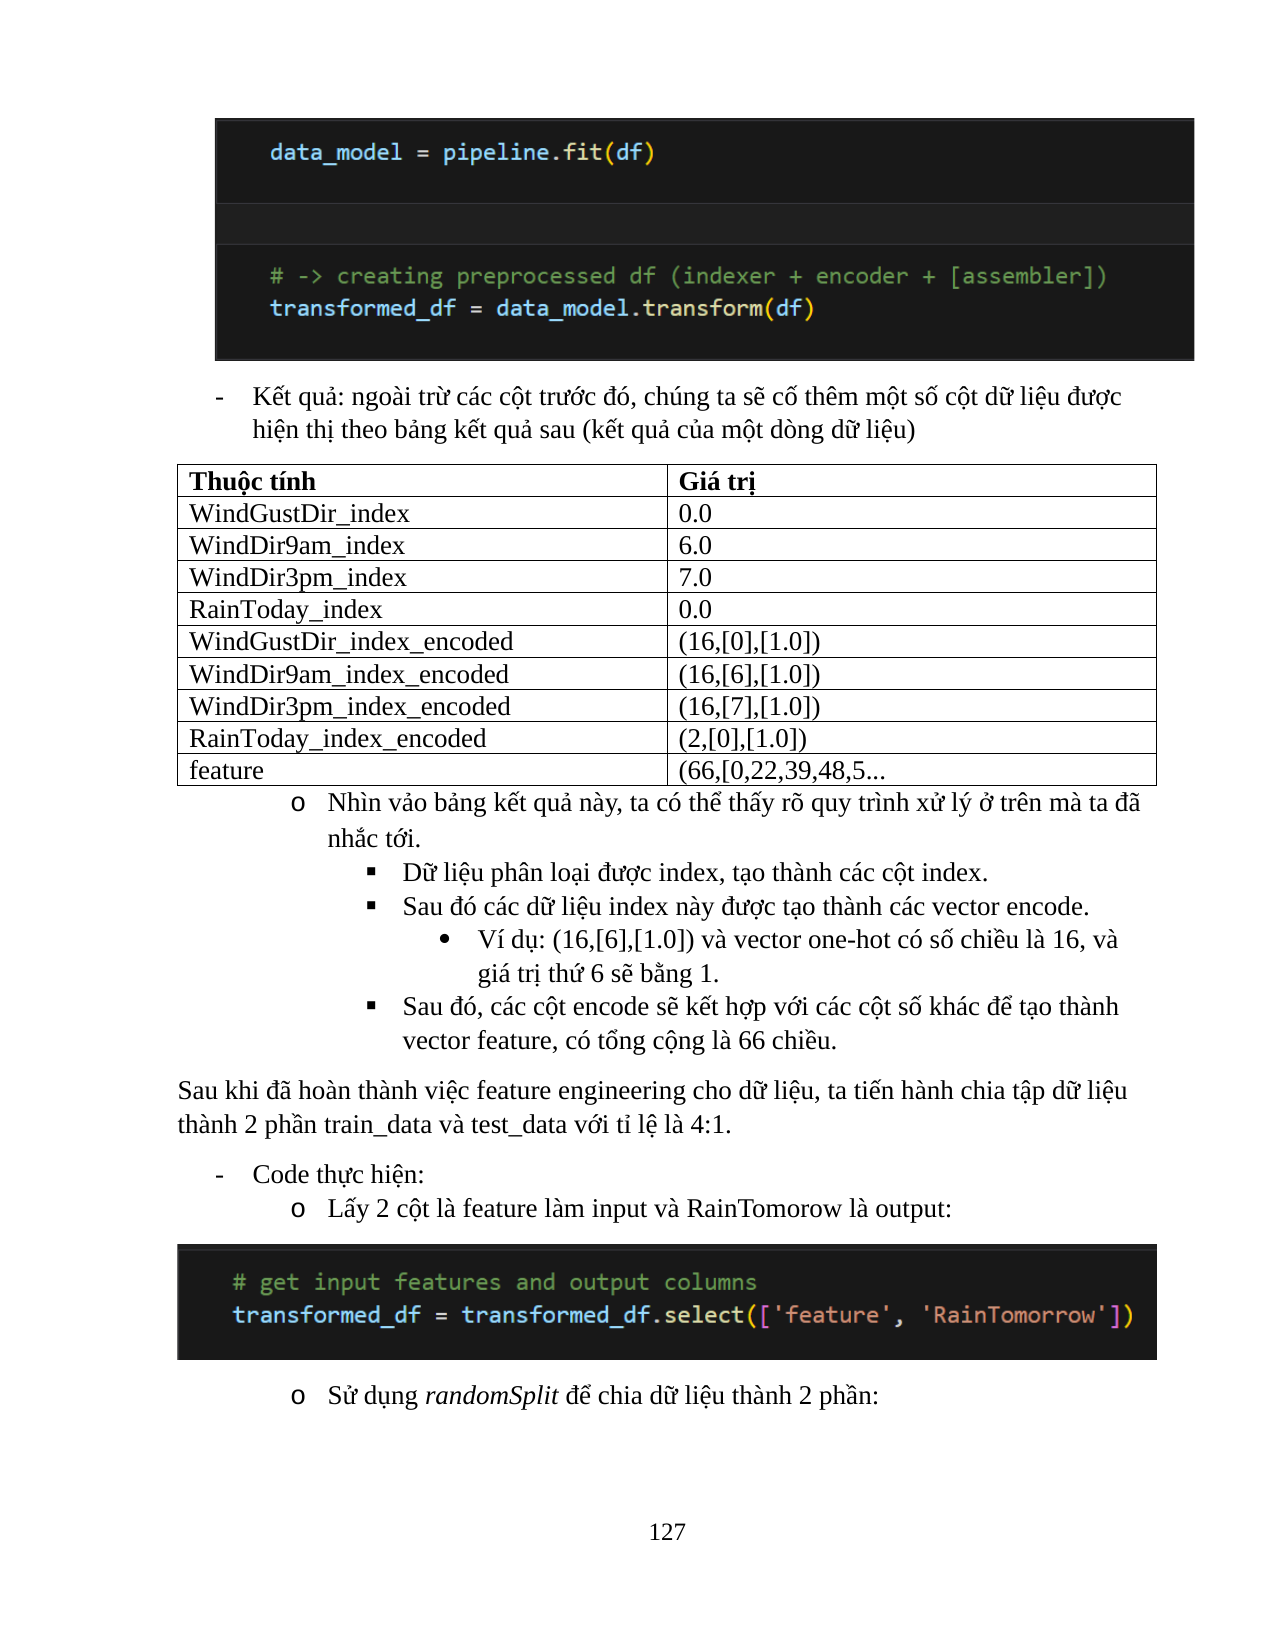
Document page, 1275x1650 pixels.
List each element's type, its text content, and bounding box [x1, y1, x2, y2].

picture [214, 118, 1195, 361]
table_cell WindDir3pm_index_encoded [178, 690, 667, 721]
table_cell 0.0 [668, 497, 1156, 528]
table_cell 7.0 [668, 561, 1156, 592]
table_cell RainToday_index_encoded [178, 722, 667, 753]
table_cell WindDir9am_index [178, 529, 667, 560]
list Sau đó, các cột encode sẽ kết hợp với các cột số khác để tạo thành vector feature, có tổng cộng là 66 chiều. [365, 991, 1157, 1055]
table_cell WindGustDir_index [178, 497, 667, 528]
list Lấy 2 cột là feature làm input và RainTomorow là output: [290, 1192, 1157, 1225]
table_cell (16,[7],[1.0]) [668, 690, 1156, 721]
list Sử dụng randomSplit để chia dữ liệu thành 2 phần: [290, 1379, 1157, 1412]
list Dữ liệu phân loại được index, tạo thành các cột index. [365, 856, 1157, 887]
list Kết quả: ngoài trừ các cột trước đó, chúng ta sẽ cố thêm một số cột dữ liệu được hiện thị theo bảng kết quả sau (kết quả của một dòng dữ liệu) [215, 380, 1157, 444]
table_cell feature [178, 754, 667, 785]
list Ví dụ: (16,[6],[1.0]) và vector one-hot có số chiều là 16, và giá trị thứ 6 sẽ bằng 1. [440, 923, 1157, 988]
text Sau khi đã hoàn thành việc feature engineering cho dữ liệu, ta tiến hành chia tập dữ liệu thành 2 phần train_data và test_data với tỉ lệ là 4:1. [177, 1074, 1157, 1139]
table_cell (16,[0],[1.0]) [668, 626, 1156, 657]
table_cell 6.0 [668, 529, 1156, 560]
list Nhìn vảo bảng kết quả này, ta có thể thấy rõ quy trình xử lý ở trên mà ta đã nhắc tới. [290, 786, 1157, 853]
table_cell WindDir9am_index_encoded [178, 658, 667, 689]
table_cell WindDir3pm_index [178, 561, 667, 592]
table_cell (2,[0],[1.0]) [668, 722, 1156, 753]
table_header Thuộc tính [178, 465, 667, 496]
list Code thực hiện: [215, 1158, 1157, 1189]
picture [177, 1244, 1157, 1360]
table_header Giá trị [668, 465, 1156, 496]
list Sau đó các dữ liệu index này được tạo thành các vector encode. [365, 889, 1157, 921]
table_cell 0.0 [668, 593, 1156, 624]
table_cell WindGustDir_index_encoded [178, 626, 667, 657]
table_cell (66,[0,22,39,48,5... [668, 754, 1156, 785]
table_cell (16,[6],[1.0]) [668, 658, 1156, 689]
table_cell RainToday_index [178, 593, 667, 624]
